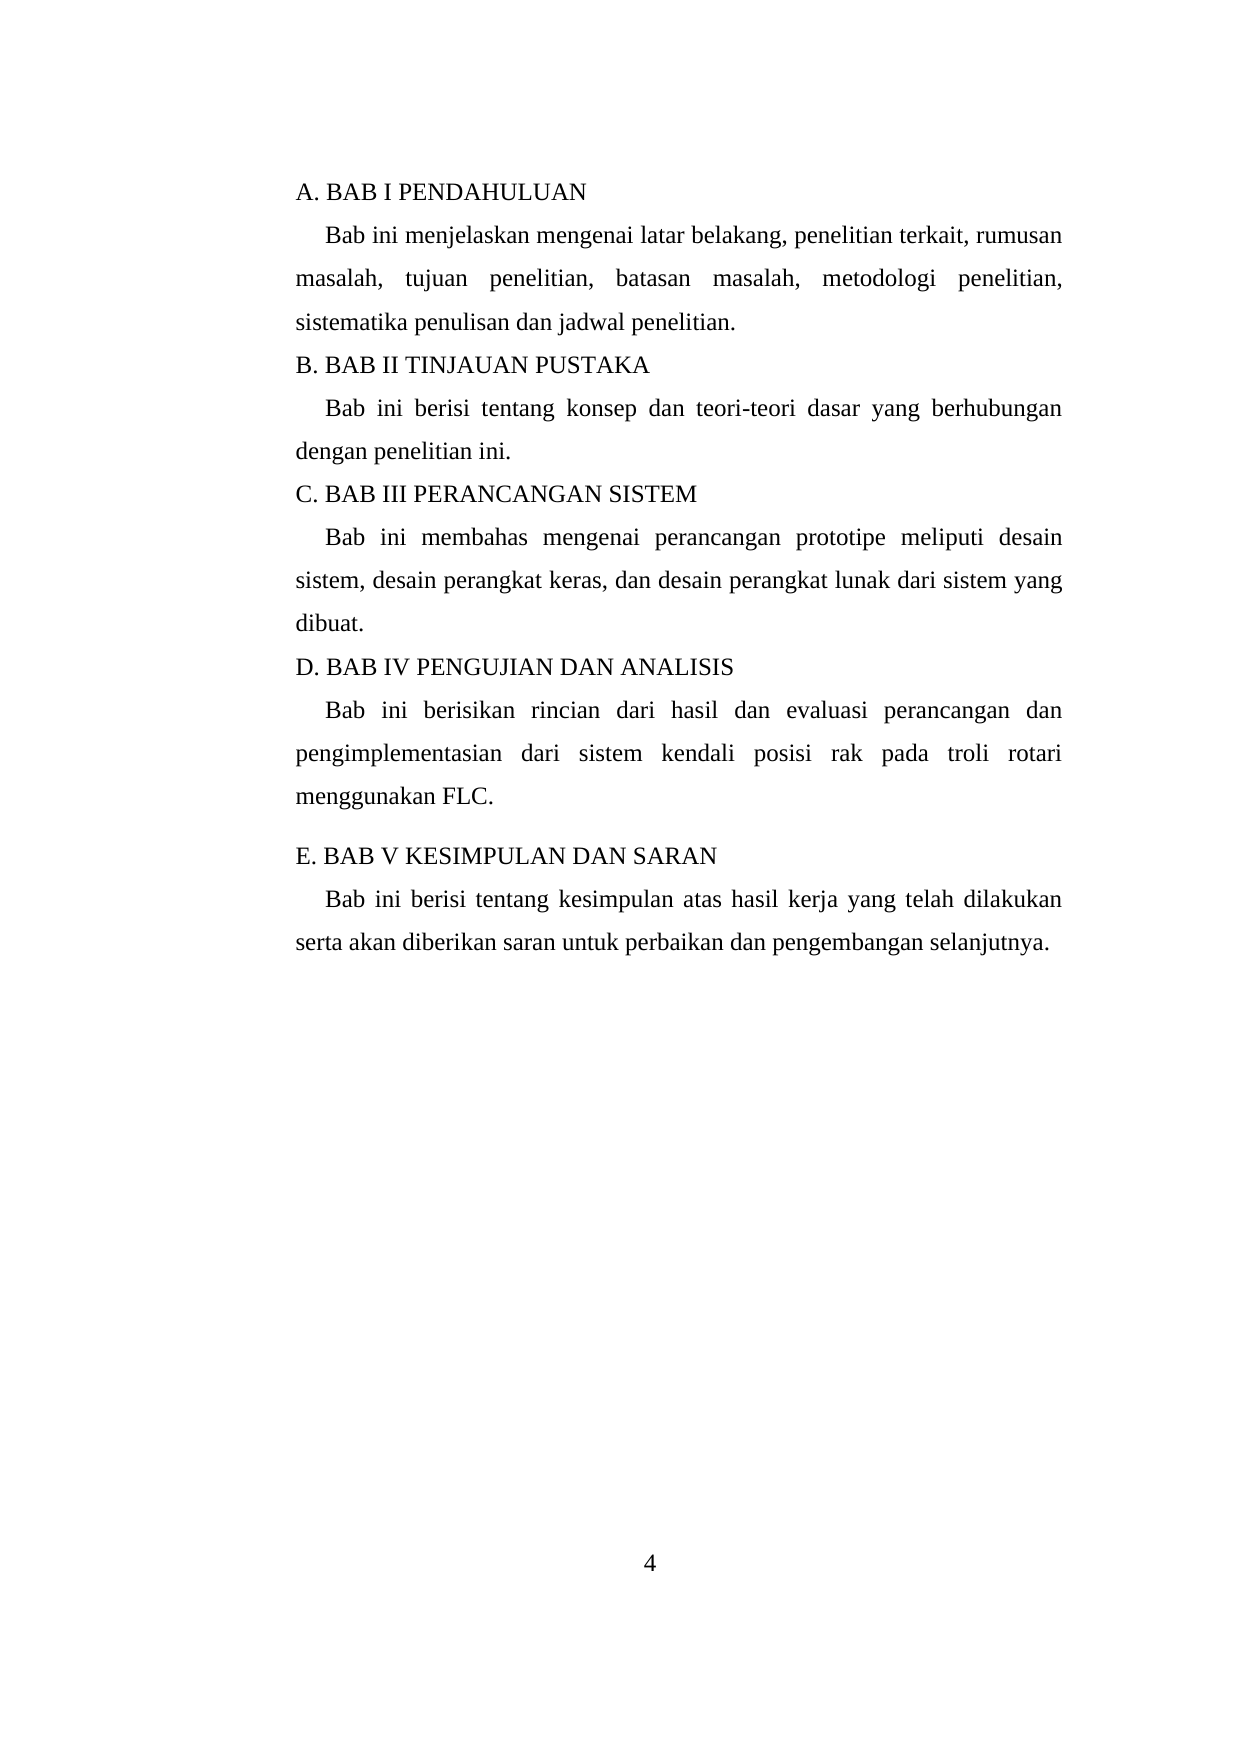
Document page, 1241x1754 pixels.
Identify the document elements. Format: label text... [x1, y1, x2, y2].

text Bab ini berisikan rincian dari hasil dan evaluasi perancangan dan pengimplementasian dari sistem kendali posisi rak pada troli rotari menggunakan FLC. [295, 695, 1063, 810]
text E. BAB V KESIMPULAN DAN SARAN [295, 841, 1063, 869]
text C. BAB III PERANCANGAN SISTEM [295, 479, 1063, 508]
text Bab ini menjelaskan mengenai latar belakang, penelitian terkait, rumusan masalah, tujuan penelitian, batasan masalah, metodologi penelitian, sistematika penulisan dan jadwal penelitian. [295, 220, 1063, 335]
text Bab ini berisi tentang konsep dan teori-teori dasar yang berhubungan dengan penelitian ini. [295, 393, 1063, 465]
text B. BAB II TINJAUAN PUSTAKA [295, 350, 1063, 378]
text Bab ini membahas mengenai perancangan prototipe meliputi desain sistem, desain perangkat keras, dan desain perangkat lunak dari sistem yang dibuat. [295, 522, 1063, 637]
text D. BAB IV PENGUJIAN DAN ANALISIS [295, 652, 1063, 680]
text A. BAB I PENDAHULUAN [295, 177, 1063, 206]
text Bab ini berisi tentang kesimpulan atas hasil kerja yang telah dilakukan serta akan diberikan saran untuk perbaikan dan pengembangan selanjutnya. [295, 884, 1063, 956]
